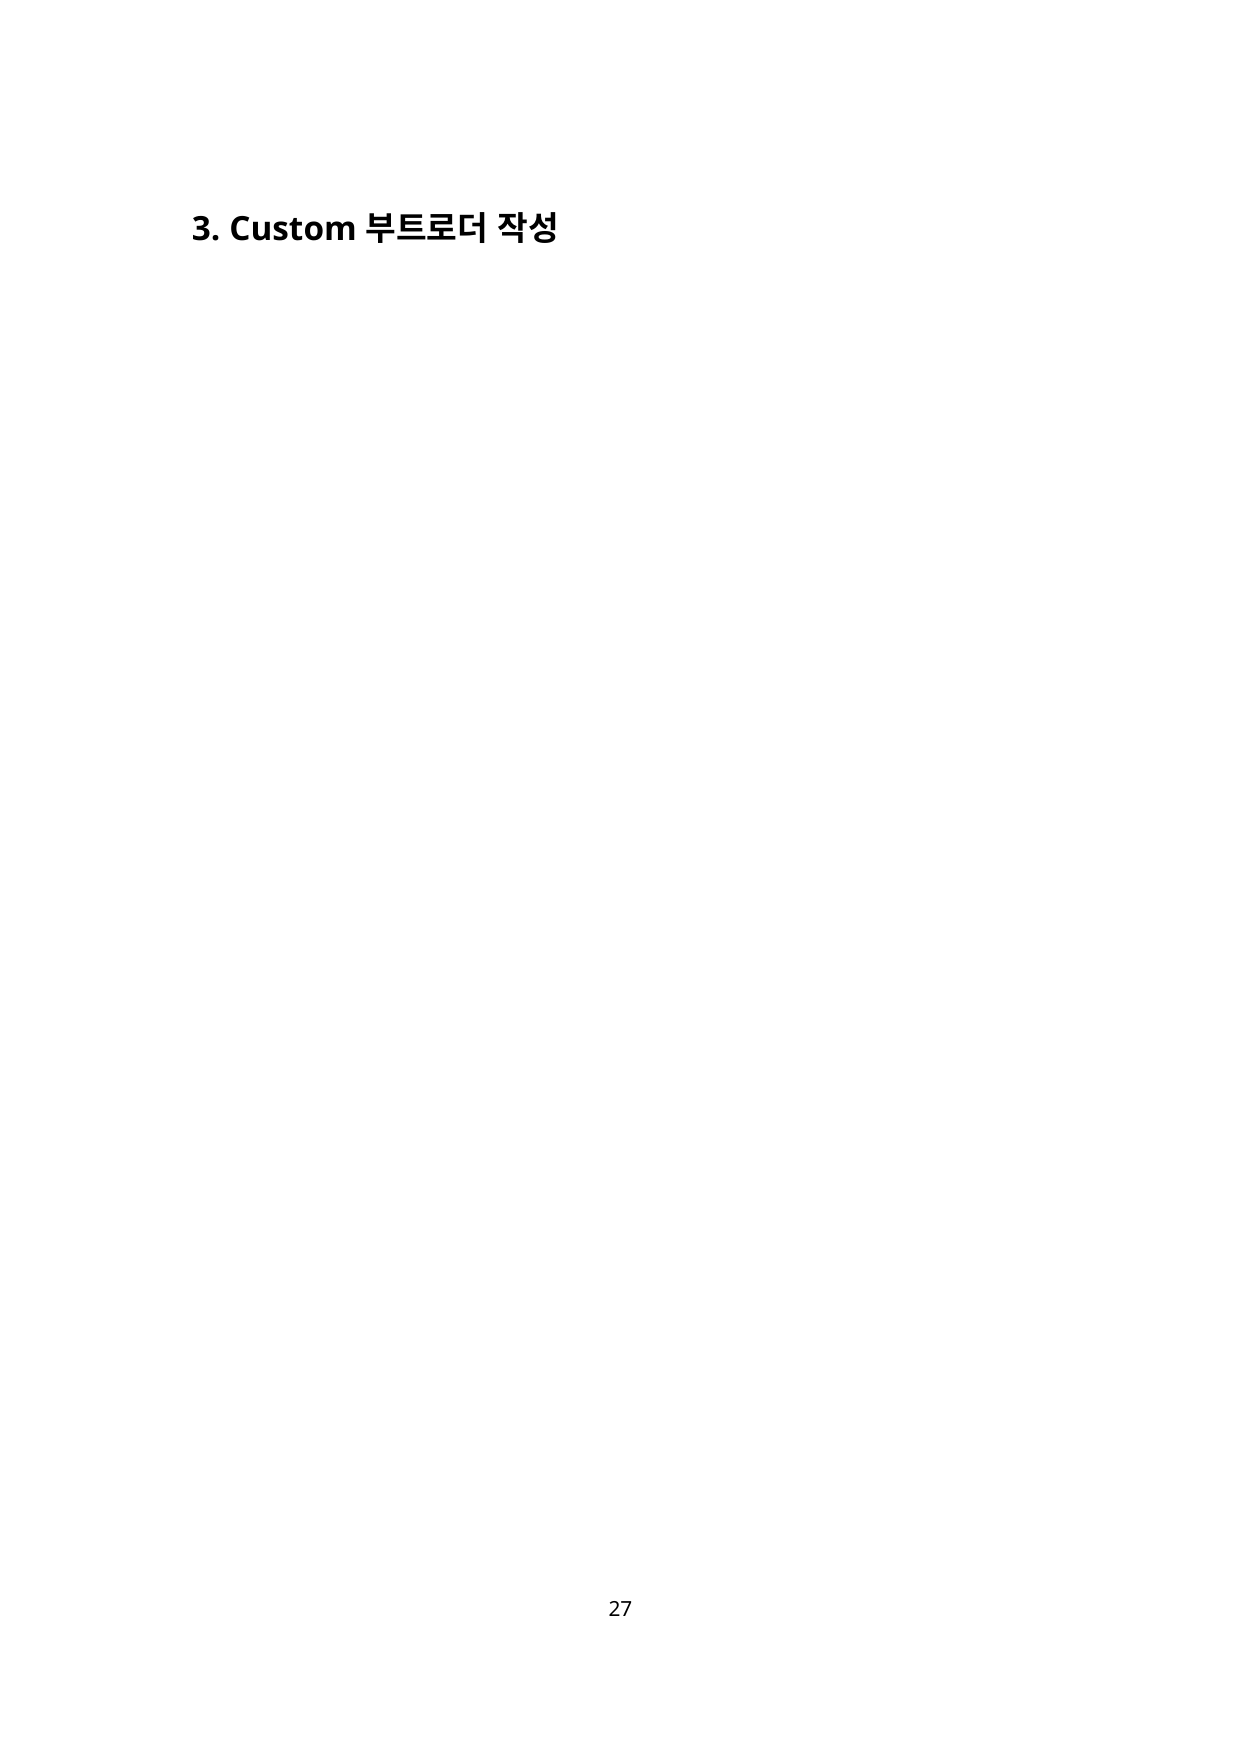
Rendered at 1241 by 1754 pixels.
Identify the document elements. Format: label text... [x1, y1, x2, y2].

title Custom 부트로더 작성 [192, 202, 1090, 251]
